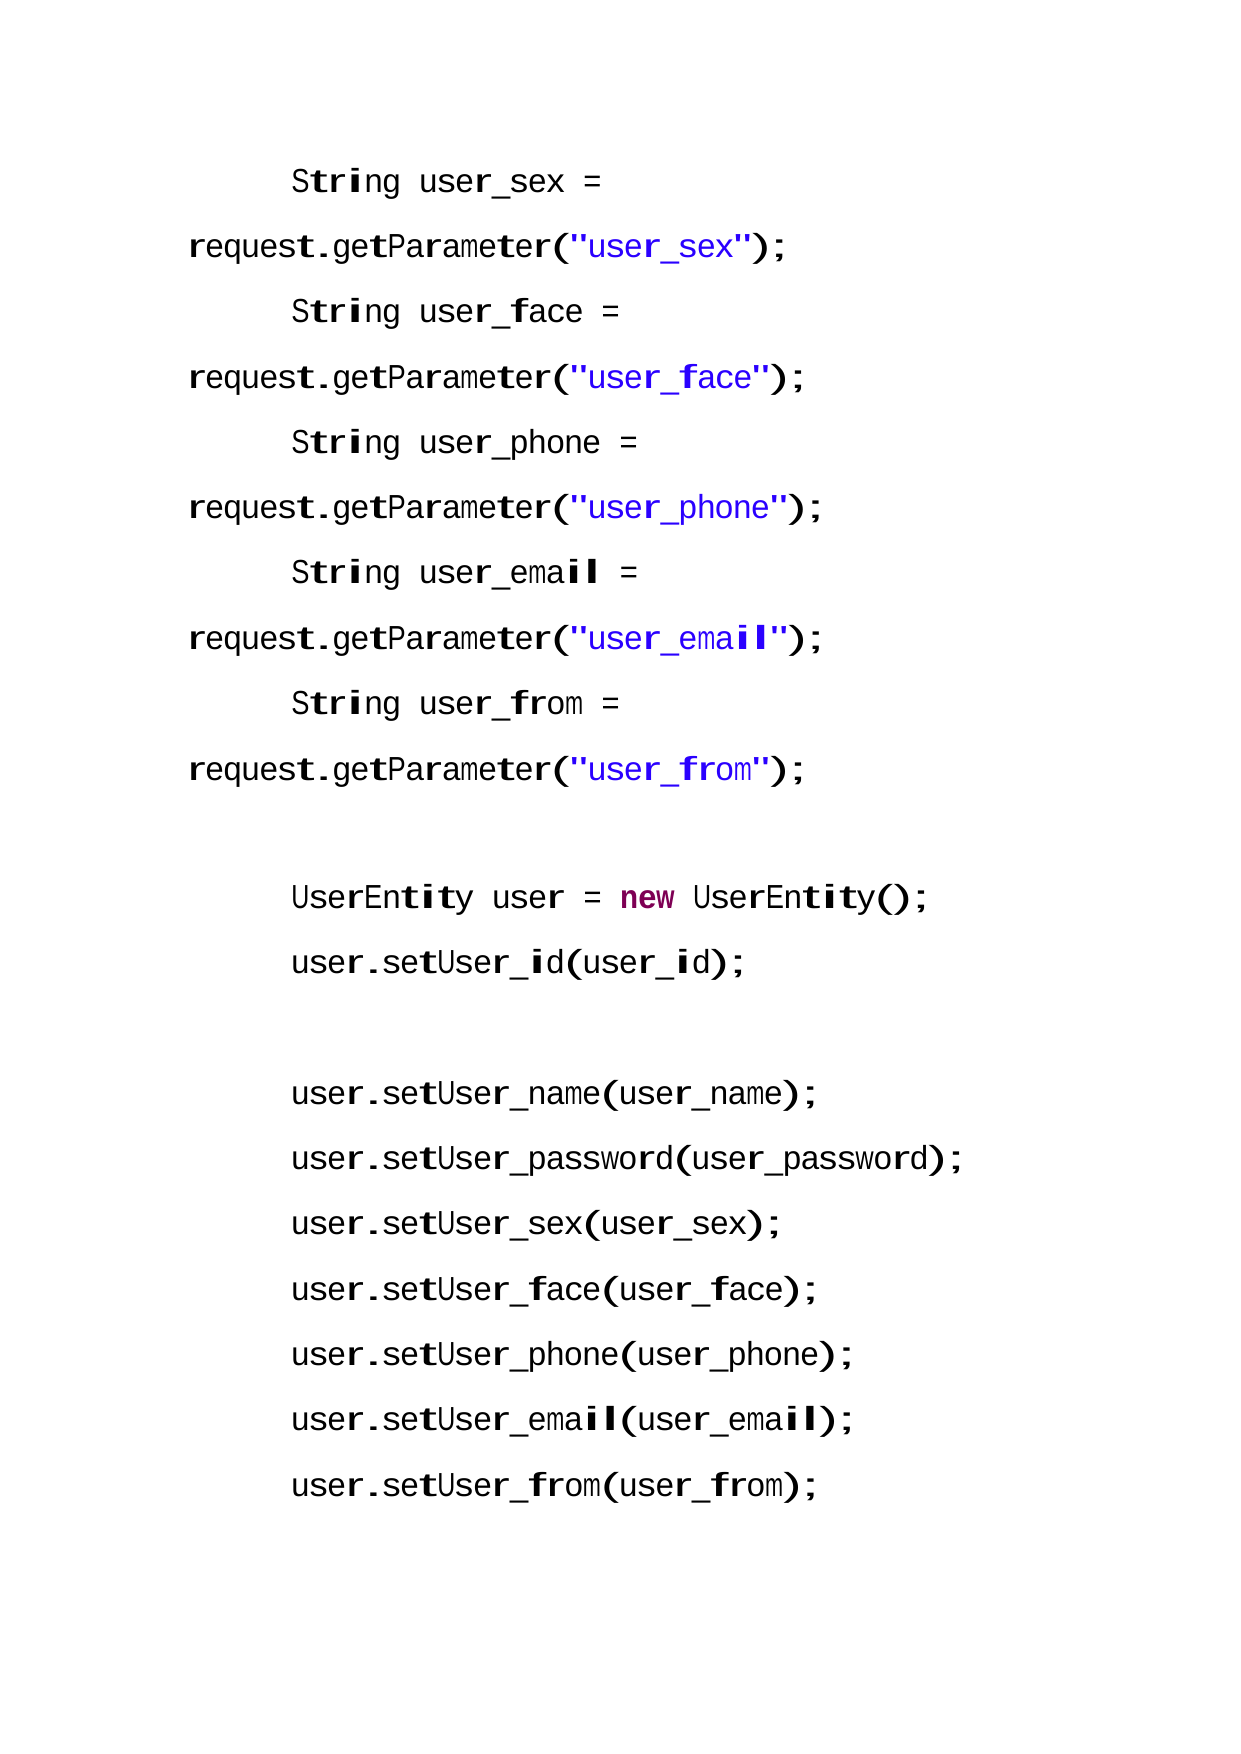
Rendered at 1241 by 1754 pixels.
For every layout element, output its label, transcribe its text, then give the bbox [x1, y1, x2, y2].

text user.setUser_name(user_name); user.setUser_password(user_password); user.setUser_sex(user_sex); user.setUser_face(user_face); user.setUser_phone(user_phone); user.setUser_email(user_email); user.setUser_from(user_from); [291, 1073, 1190, 1503]
text String user_sex = request.getParameter("user_sex"); [187, 161, 1190, 264]
text String user_face = request.getParameter("user_face"); [187, 291, 1190, 395]
text String user_email = request.getParameter("user_email"); [187, 553, 1190, 656]
text UserEntity user = new UserEntity(); user.setUser_id(user_id); [291, 877, 1190, 981]
text String user_phone = request.getParameter("user_phone"); [187, 422, 1190, 526]
text String user_from = request.getParameter("user_from"); [187, 683, 1190, 787]
